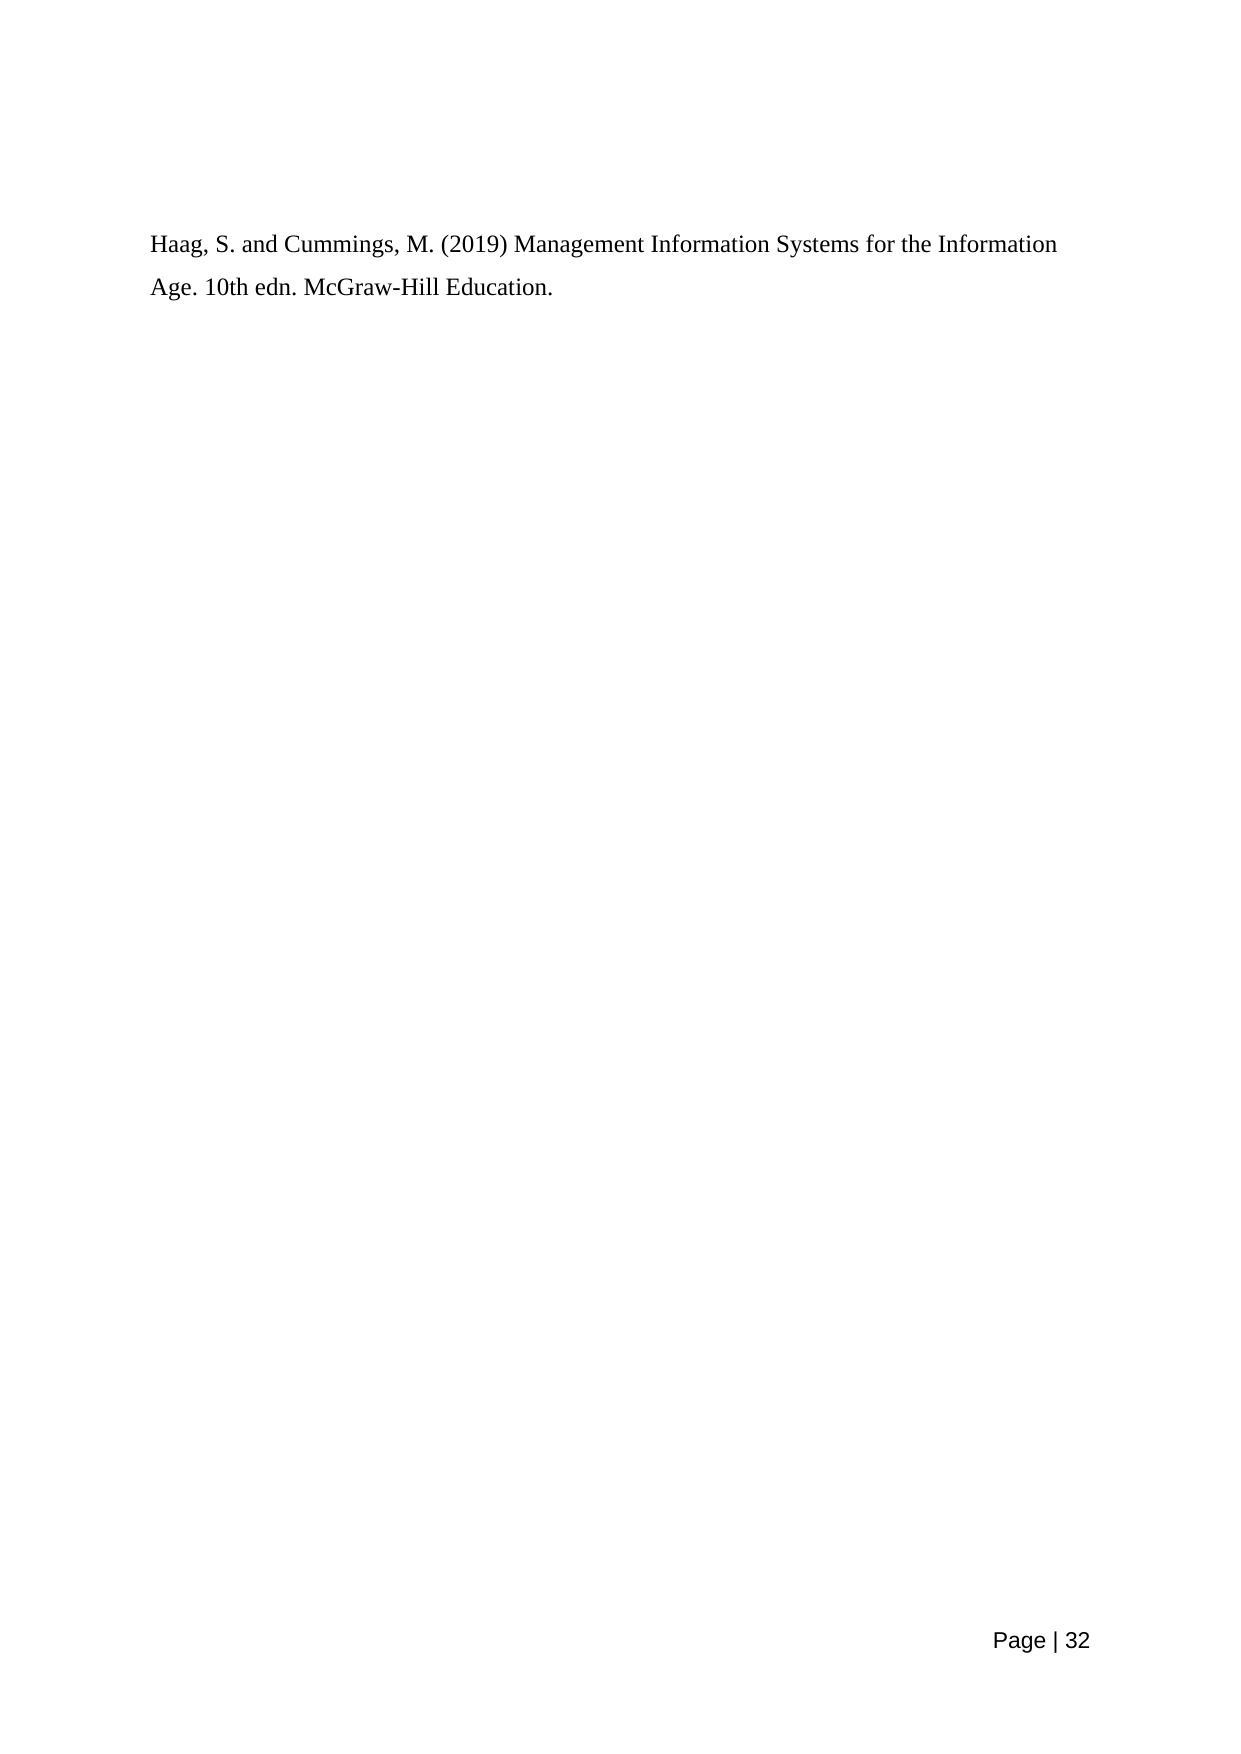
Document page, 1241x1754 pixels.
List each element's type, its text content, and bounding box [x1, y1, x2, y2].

text Haag, S. and Cummings, M. (2019) Management Information Systems for the Information Age. 10th edn. McGraw-Hill Education. [150, 229, 1090, 301]
